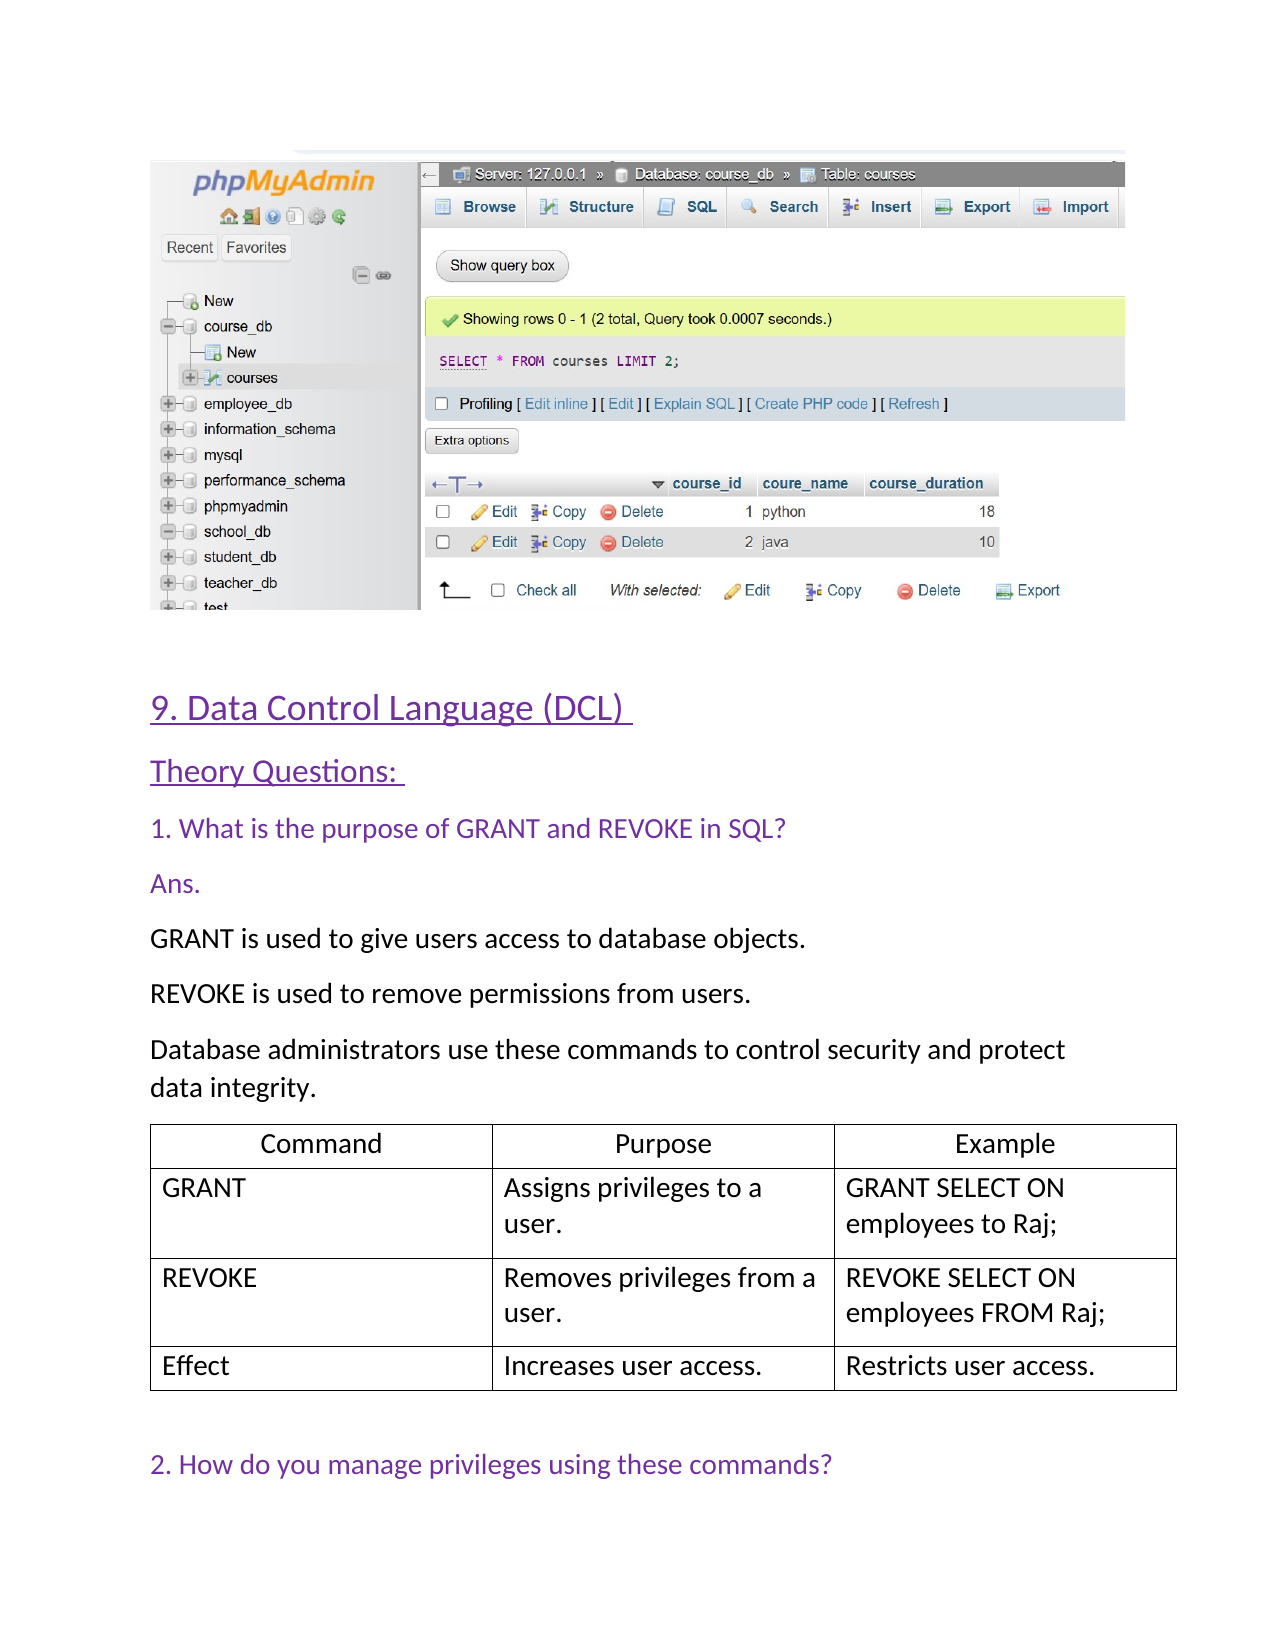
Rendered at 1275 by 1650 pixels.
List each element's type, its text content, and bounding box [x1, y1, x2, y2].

text Ans. [150, 865, 1125, 901]
table_cell REVOKE [151, 1259, 492, 1346]
text 2. How do you manage privileges using these commands? [150, 1446, 1125, 1481]
picture [150, 150, 1125, 610]
table_cell Restricts user access. [835, 1347, 1176, 1389]
table_cell Removes privileges from a user. [493, 1259, 834, 1346]
text Theory Questions: [150, 750, 1125, 790]
table_cell Effect [151, 1347, 492, 1389]
table_header Command [151, 1125, 492, 1168]
table_header Purpose [493, 1125, 834, 1168]
table_header Example [835, 1125, 1176, 1168]
table_cell Increases user access. [493, 1347, 834, 1389]
table_cell GRANT [151, 1169, 492, 1258]
text REVOKE is used to remove permissions from users. [150, 976, 1125, 1011]
text Database administrators use these commands to control security and protect data integrity. [150, 1031, 1125, 1105]
table_cell GRANT SELECT ON employees to Raj; [835, 1169, 1176, 1258]
text GRANT is used to give users access to database objects. [150, 921, 1125, 956]
table_cell Assigns privileges to a user. [493, 1169, 834, 1258]
table_cell REVOKE SELECT ON employees FROM Raj; [835, 1259, 1176, 1346]
text 9. Data Control Language (DCL) [150, 683, 1125, 729]
text 1. What is the purpose of GRANT and REVOKE in SQL? [150, 810, 1125, 846]
